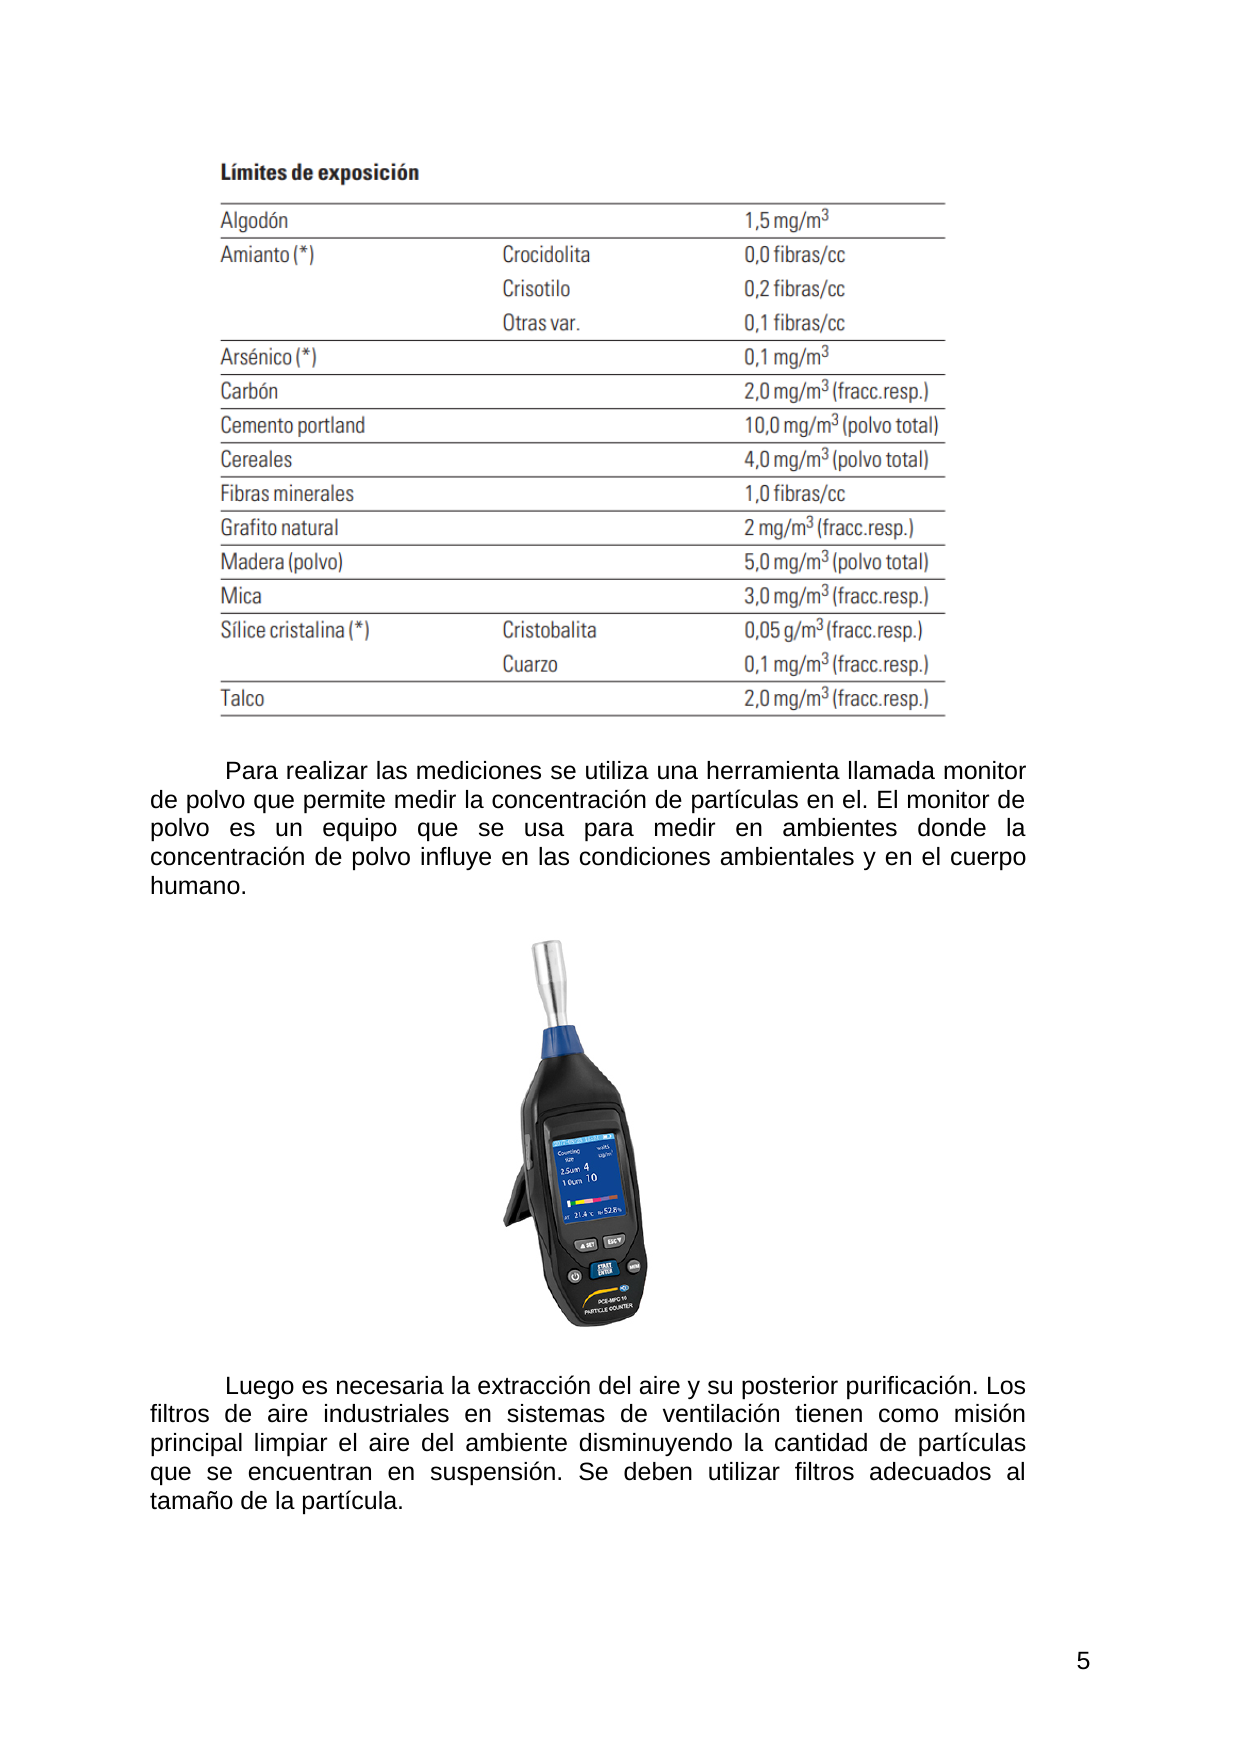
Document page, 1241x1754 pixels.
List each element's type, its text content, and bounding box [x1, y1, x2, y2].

text Luego es necesaria la extracción del aire y su posterior purificación. Los filtros de aire industriales en sistemas de ventilación tienen como misión principal limpiar el aire del ambiente disminuyendo la cantidad de partículas que se encuentran en suspensión. Se deben utilizar filtros adecuados al tamaño de la partícula. [150, 1371, 1028, 1514]
picture [208, 150, 969, 725]
text Para realizar las mediciones se utiliza una herramienta llamada monitor de polvo que permite medir la concentración de partículas en el. El monitor de polvo es un equipo que se usa para medir en ambientes donde la concentración de polvo influye en las condiciones ambientales y en el cuerpo humano. [150, 756, 1028, 899]
picture [384, 930, 794, 1340]
